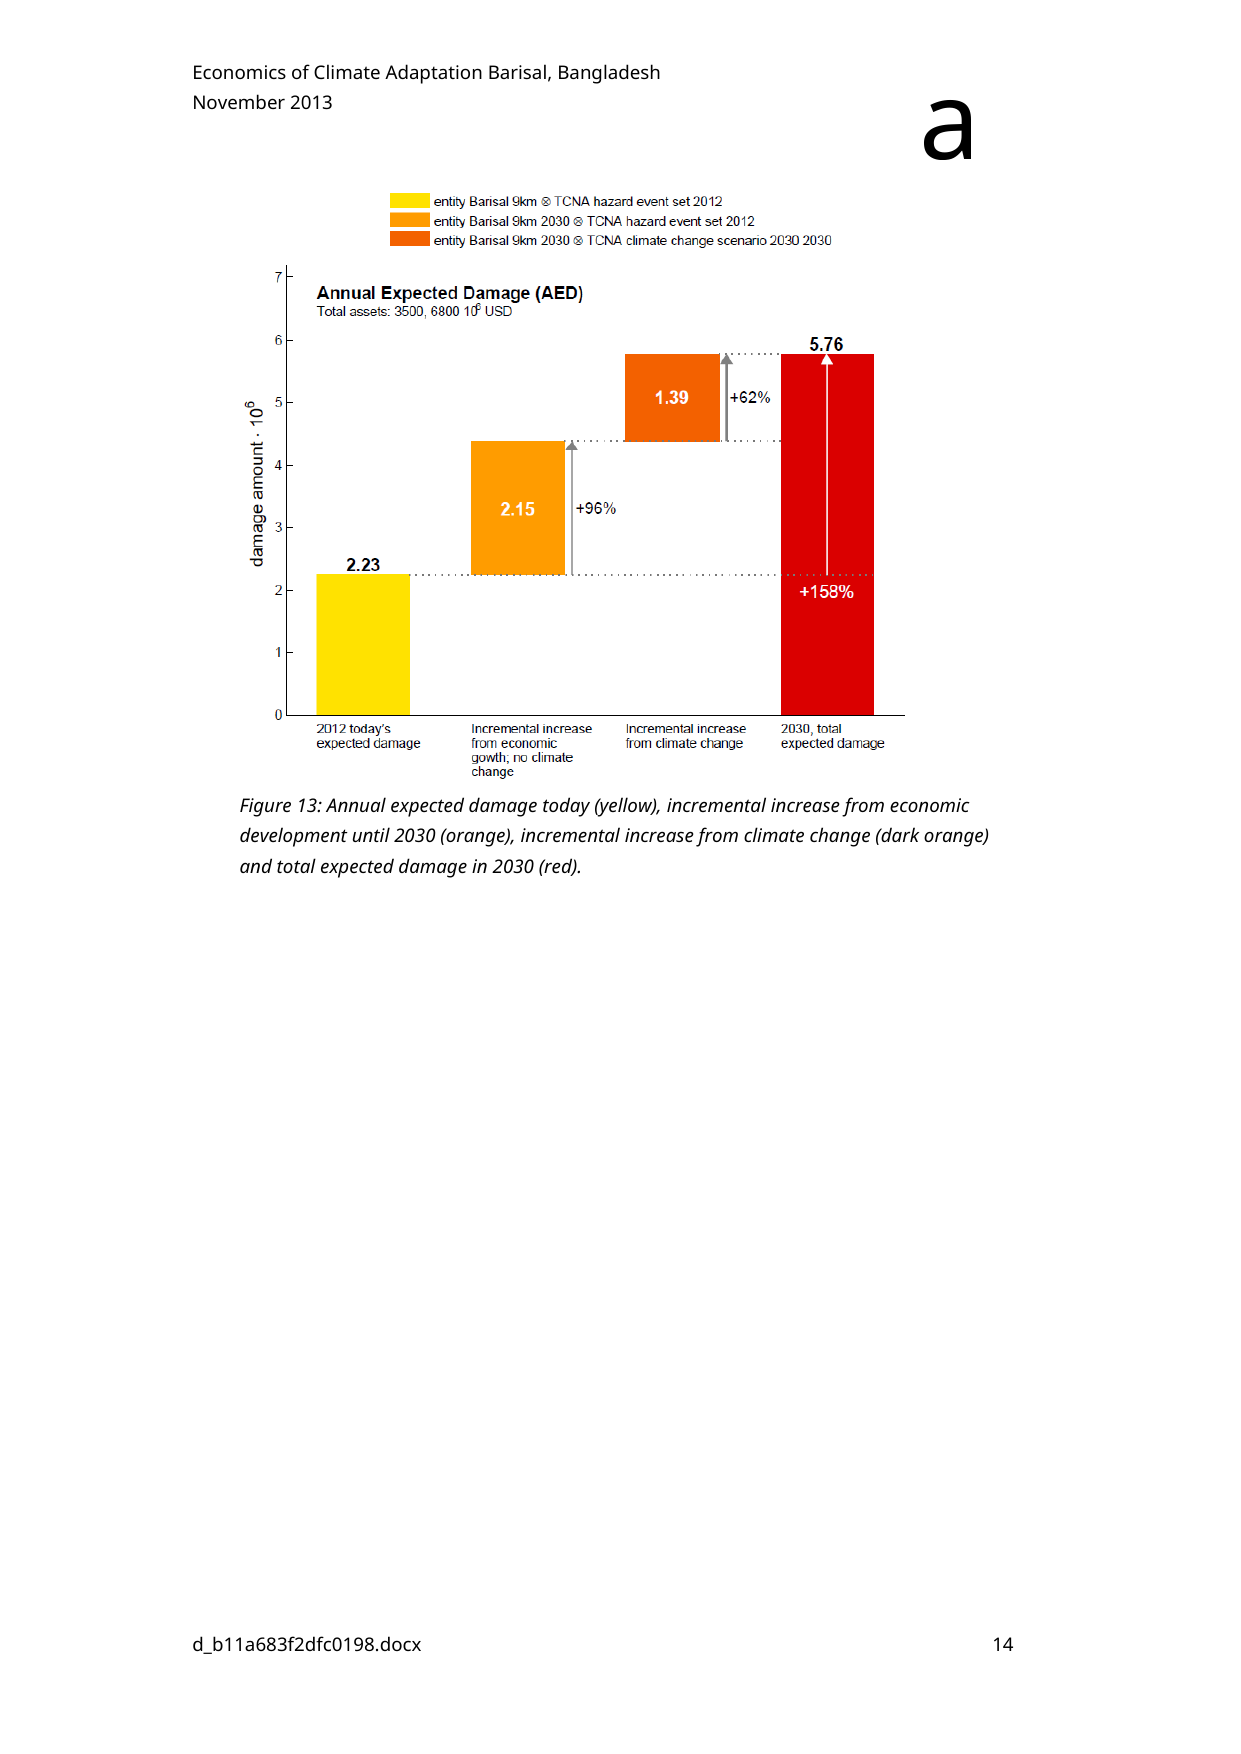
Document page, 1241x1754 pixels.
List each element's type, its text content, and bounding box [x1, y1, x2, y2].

text Figure 13: Annual expected damage today (yellow), incremental increase from economic development until 2030 (orange), incremental increase from climate change (dark orange) and total expected damage in 2030 (red). [239, 792, 1004, 879]
picture [239, 189, 908, 787]
